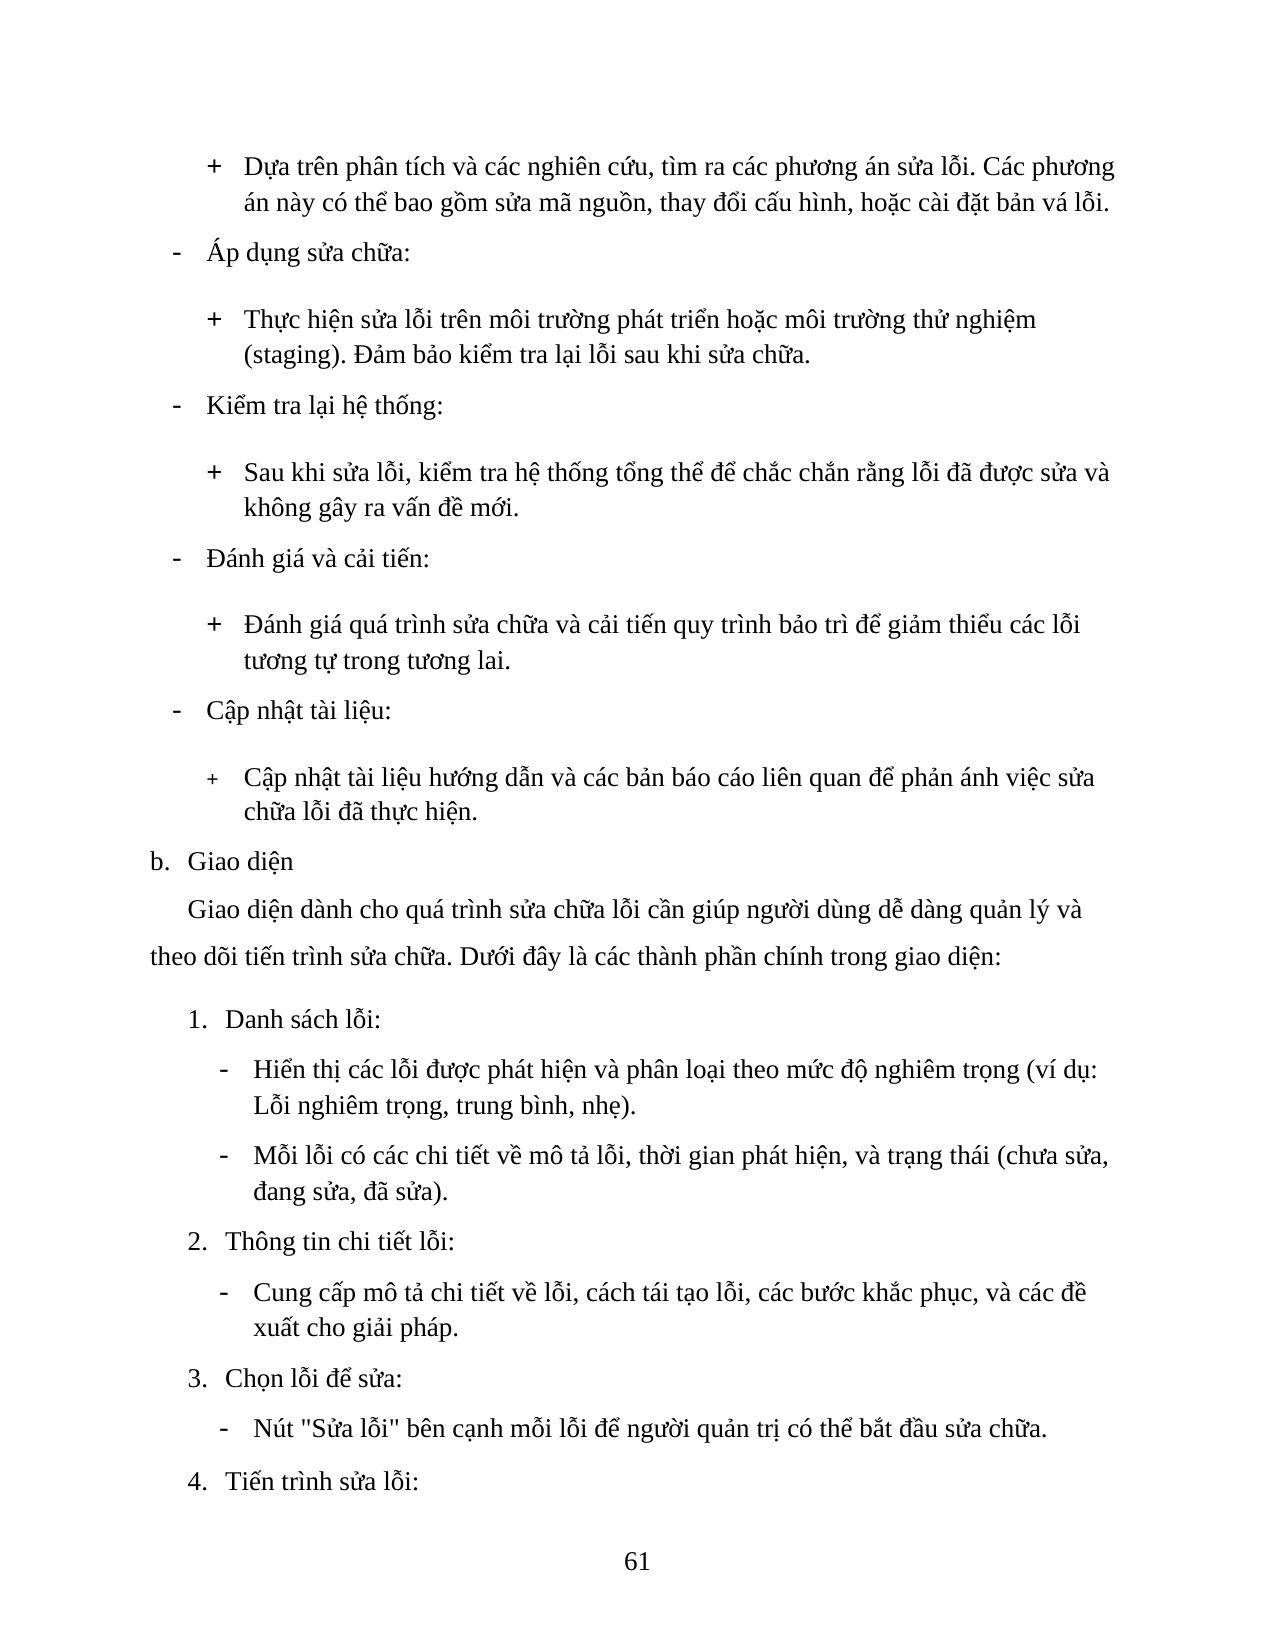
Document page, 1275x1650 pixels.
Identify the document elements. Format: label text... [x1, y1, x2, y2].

text Giao diện [150, 845, 1125, 877]
list Cập nhật tài liệu: [169, 694, 1125, 728]
list Sau khi sửa lỗi, kiểm tra hệ thống tổng thể để chắc chắn rằng lỗi đã được sửa và không gây ra vấn đề mới. [206, 456, 1125, 523]
list Kiểm tra lại hệ thống: [169, 389, 1125, 422]
list Thực hiện sửa lỗi trên môi trường phát triển hoặc môi trường thử nghiệm (staging). Đảm bảo kiểm tra lại lỗi sau khi sửa chữa. [206, 303, 1125, 370]
list Hiển thị các lỗi được phát hiện và phân loại theo mức độ nghiêm trọng (ví dụ: Lỗi nghiêm trọng, trung bình, nhẹ). [216, 1053, 1125, 1120]
list Cập nhật tài liệu hướng dẫn và các bản báo cáo liên quan để phản ánh việc sửa chữa lỗi đã thực hiện. [206, 761, 1125, 826]
list Dựa trên phân tích và các nghiên cứu, tìm ra các phương án sửa lỗi. Các phương án này có thể bao gồm sửa mã nguồn, thay đổi cấu hình, hoặc cài đặt bản vá lỗi. [206, 150, 1125, 217]
list Tiến trình sửa lỗi: [187, 1465, 1125, 1496]
list Danh sách lỗi: [187, 1003, 1125, 1034]
list Đánh giá và cải tiến: [169, 542, 1125, 575]
list Mỗi lỗi có các chi tiết về mô tả lỗi, thời gian phát hiện, và trạng thái (chưa sửa, đang sửa, đã sửa). [216, 1139, 1125, 1206]
text Giao diện dành cho quá trình sửa chữa lỗi cần giúp người dùng dễ dàng quản lý và theo dõi tiến trình sửa chữa. Dưới đây là các thành phần chính trong giao diện: [150, 893, 1125, 971]
list Cung cấp mô tả chi tiết về lỗi, cách tái tạo lỗi, các bước khắc phục, và các đề xuất cho giải pháp. [216, 1276, 1125, 1343]
list Chọn lỗi để sửa: [187, 1362, 1125, 1393]
list Đánh giá quá trình sửa chữa và cải tiến quy trình bảo trì để giảm thiểu các lỗi tương tự trong tương lai. [206, 608, 1125, 675]
list Áp dụng sửa chữa: [169, 236, 1125, 269]
list Thông tin chi tiết lỗi: [187, 1226, 1125, 1257]
list Nút "Sửa lỗi" bên cạnh mỗi lỗi để người quản trị có thể bắt đầu sửa chữa. [216, 1412, 1125, 1445]
